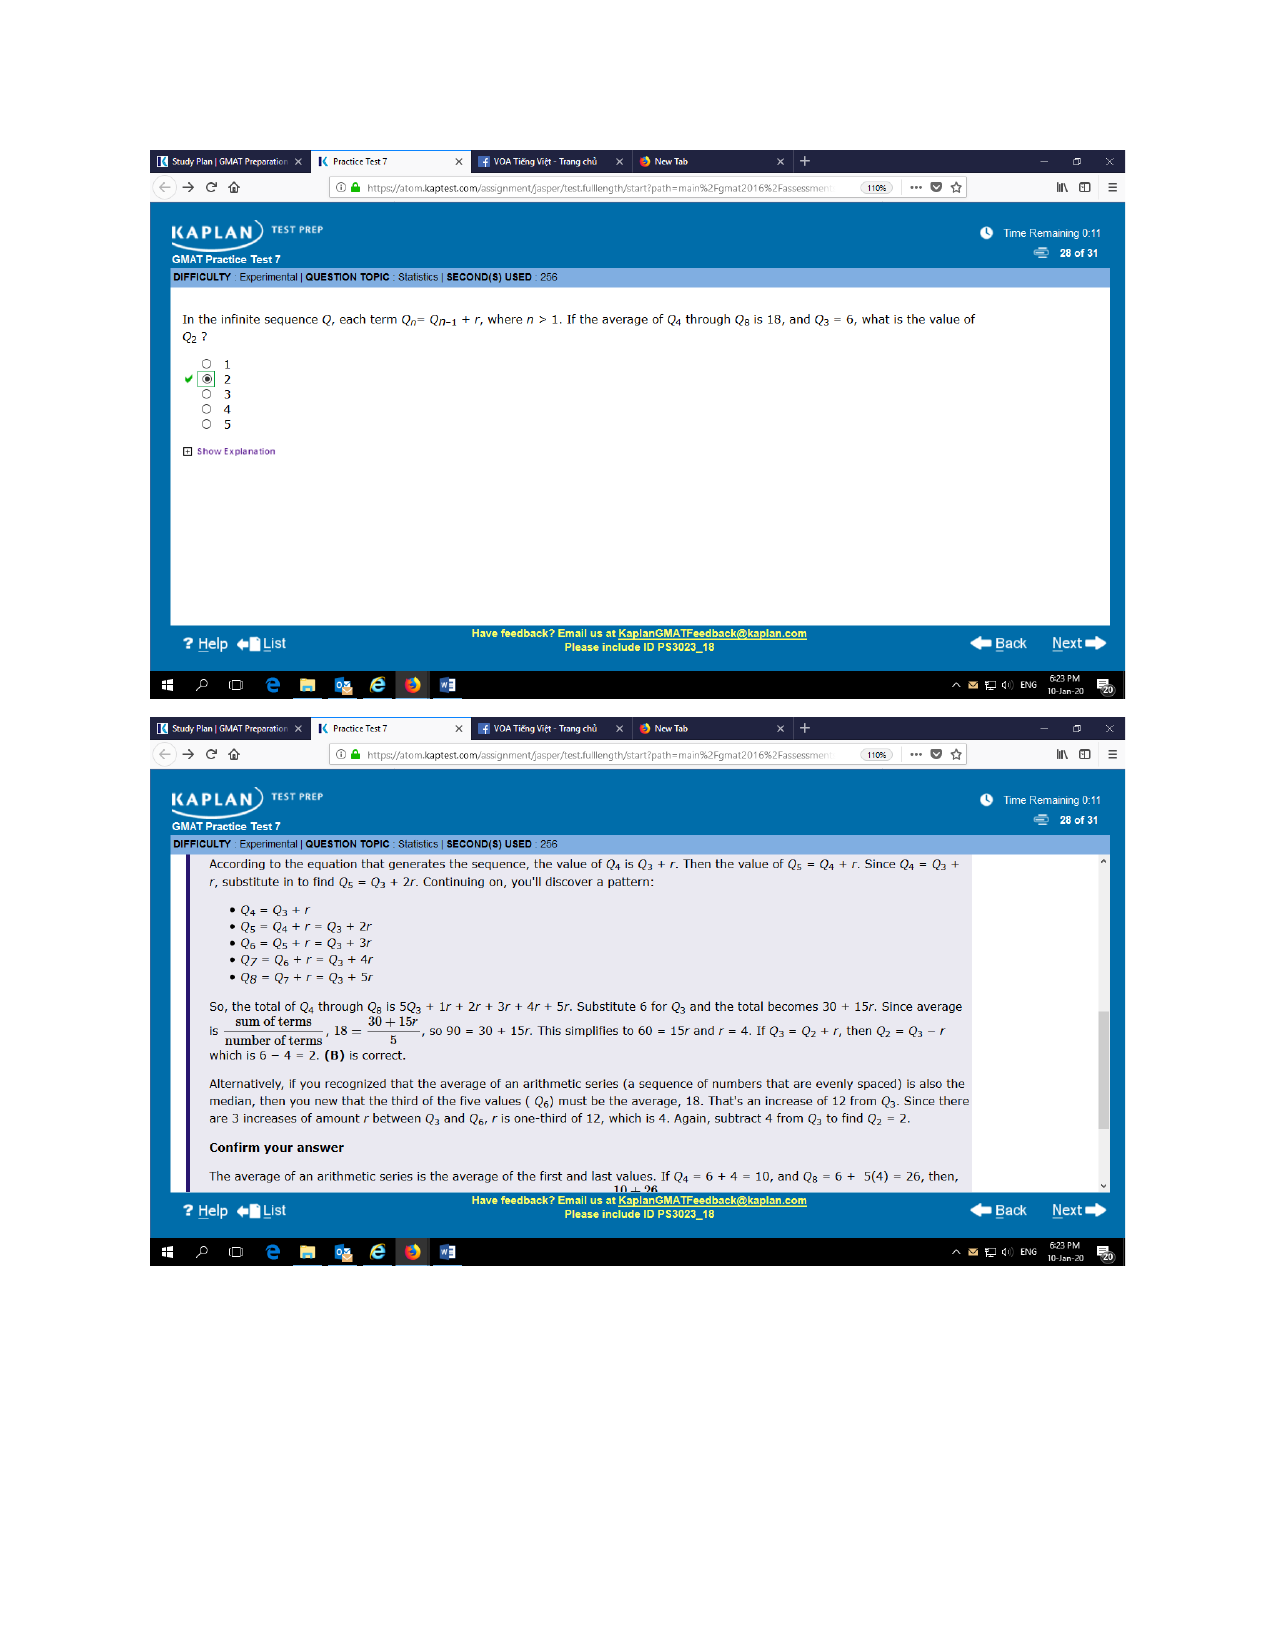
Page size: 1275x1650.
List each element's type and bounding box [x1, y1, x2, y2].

picture [150, 150, 1125, 699]
picture [150, 717, 1125, 1266]
